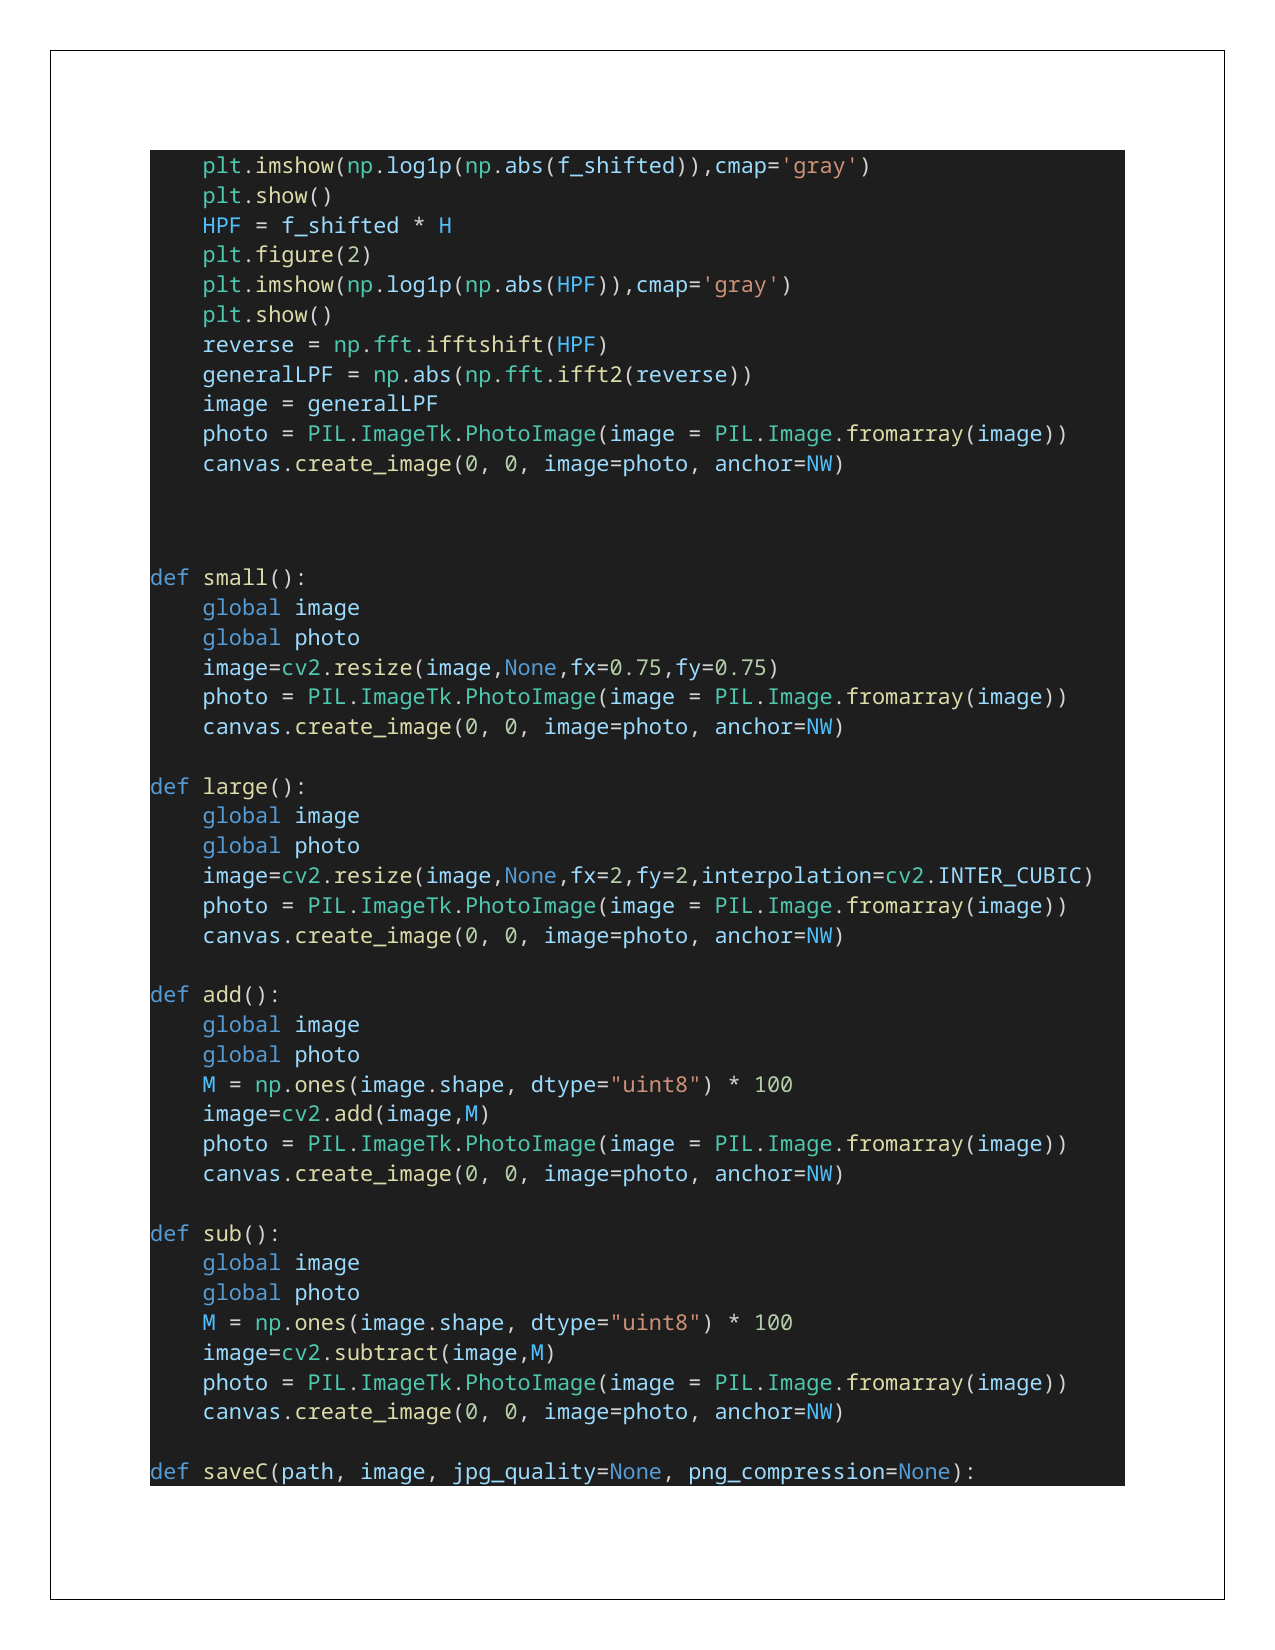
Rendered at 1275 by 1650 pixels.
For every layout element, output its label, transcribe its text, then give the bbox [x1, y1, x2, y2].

text global image [150, 801, 1125, 830]
text canvas.create_image(0, 0, image=photo, anchor=NW) [150, 1396, 1125, 1426]
text photo = PIL.ImageTk.PhotoImage(image = PIL.Image.fromarray(image)) [150, 1128, 1125, 1158]
text global photo [150, 1277, 1125, 1307]
text global photo [150, 622, 1125, 652]
text photo = PIL.ImageTk.PhotoImage(image = PIL.Image.fromarray(image)) [150, 418, 1125, 448]
text plt.show() [150, 299, 1125, 329]
text M = np.ones(image.shape, dtype="uint8") * 100 [150, 1307, 1125, 1337]
text global photo [150, 830, 1125, 860]
text canvas.create_image(0, 0, image=photo, anchor=NW) [150, 448, 1125, 478]
text plt.imshow(np.log1p(np.abs(f_shifted)),cmap='gray') [150, 150, 1125, 180]
text def sub(): [150, 1218, 1125, 1247]
text global image [150, 1009, 1125, 1039]
text photo = PIL.ImageTk.PhotoImage(image = PIL.Image.fromarray(image)) [150, 681, 1125, 711]
text plt.figure(2) [150, 239, 1125, 269]
text def add(): [150, 979, 1125, 1009]
text image=cv2.add(image,M) [150, 1098, 1125, 1128]
text M = np.ones(image.shape, dtype="uint8") * 100 [150, 1069, 1125, 1098]
text global image [150, 1247, 1125, 1277]
text canvas.create_image(0, 0, image=photo, anchor=NW) [150, 711, 1125, 741]
text plt.imshow(np.log1p(np.abs(HPF)),cmap='gray') [150, 269, 1125, 299]
text def saveC(path, image, jpg_quality=None, png_compression=None): [150, 1456, 1125, 1486]
text reverse = np.fft.ifftshift(HPF) [150, 329, 1125, 358]
text image = generalLPF [150, 388, 1125, 418]
text generalLPF = np.abs(np.fft.ifft2(reverse)) [150, 358, 1125, 388]
text def large(): [150, 771, 1125, 801]
text photo = PIL.ImageTk.PhotoImage(image = PIL.Image.fromarray(image)) [150, 1367, 1125, 1396]
text canvas.create_image(0, 0, image=photo, anchor=NW) [150, 1158, 1125, 1188]
text global image [150, 592, 1125, 622]
text photo = PIL.ImageTk.PhotoImage(image = PIL.Image.fromarray(image)) [150, 890, 1125, 920]
text image=cv2.resize(image,None,fx=0.75,fy=0.75) [150, 652, 1125, 681]
text HPF = f_shifted * H [150, 209, 1125, 239]
text global photo [150, 1039, 1125, 1069]
text plt.show() [150, 180, 1125, 209]
text canvas.create_image(0, 0, image=photo, anchor=NW) [150, 920, 1125, 949]
text image=cv2.subtract(image,M) [150, 1337, 1125, 1367]
text image=cv2.resize(image,None,fx=2,fy=2,interpolation=cv2.INTER_CUBIC) [150, 860, 1125, 890]
text def small(): [150, 562, 1125, 592]
